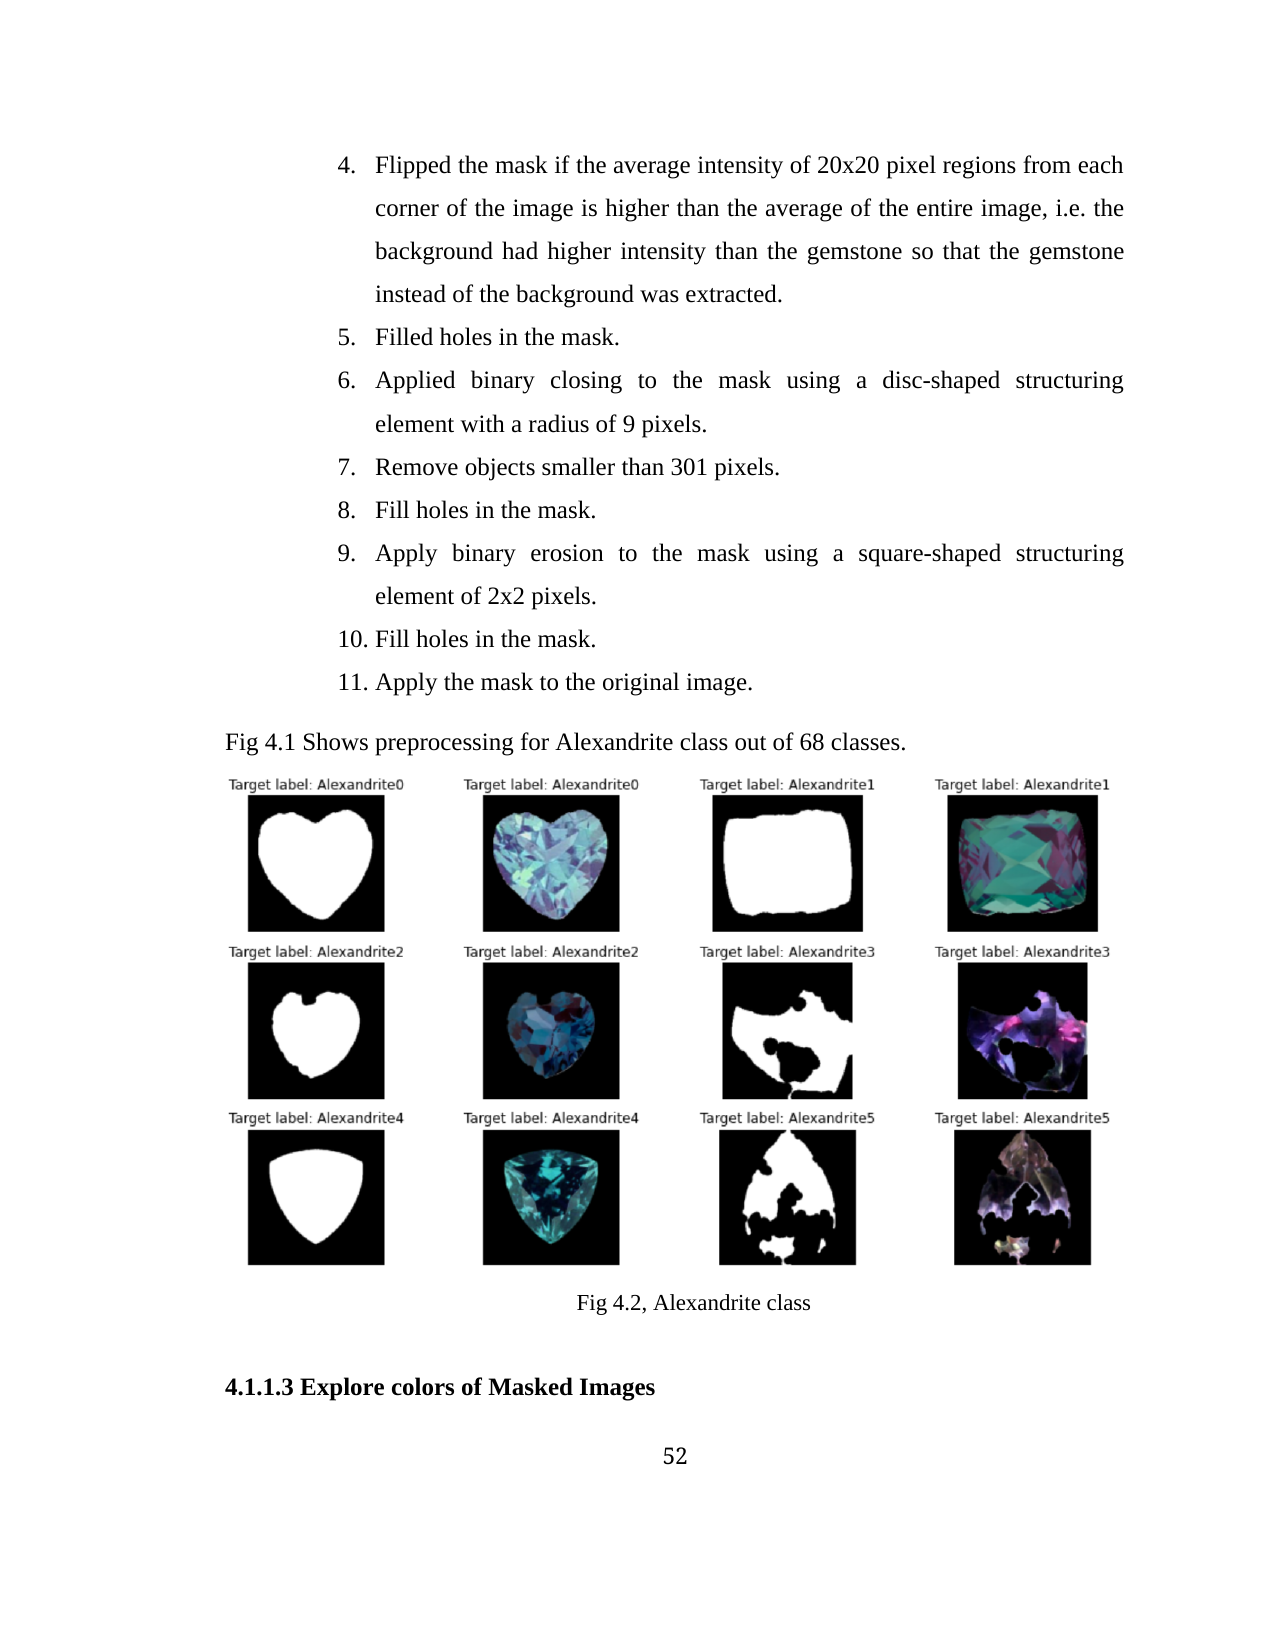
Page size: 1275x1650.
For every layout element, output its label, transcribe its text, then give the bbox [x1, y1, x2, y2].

list Applied binary closing to the mask using a disc-shaped structuring element with a radius of 9 pixels. [337, 366, 1125, 437]
list Flipped the mask if the average intensity of 20x20 pixel regions from each corner of the image is higher than the average of the entire image, i.e. the background had higher intensity than the gemstone so that the gemstone instead of the background was extracted. [337, 150, 1125, 308]
list Fill holes in the mask. [337, 495, 1125, 524]
text Fig 4.1 Shows preprocessing for Alexandrite class out of 68 classes. [225, 727, 1125, 756]
picture [225, 770, 1125, 1274]
list Filled holes in the mask. [337, 322, 1125, 351]
list Apply the mask to the original image. [337, 667, 1125, 696]
list Explore colors of Masked Images [225, 1372, 1125, 1401]
list Apply binary erosion to the mask using a square-shaped structuring element of 2x2 pixels. [337, 538, 1125, 610]
list Fill holes in the mask. [337, 624, 1125, 653]
list Fig 4.2, Alexandrite class [262, 1289, 1125, 1316]
list Remove objects smaller than 301 pixels. [337, 452, 1125, 481]
